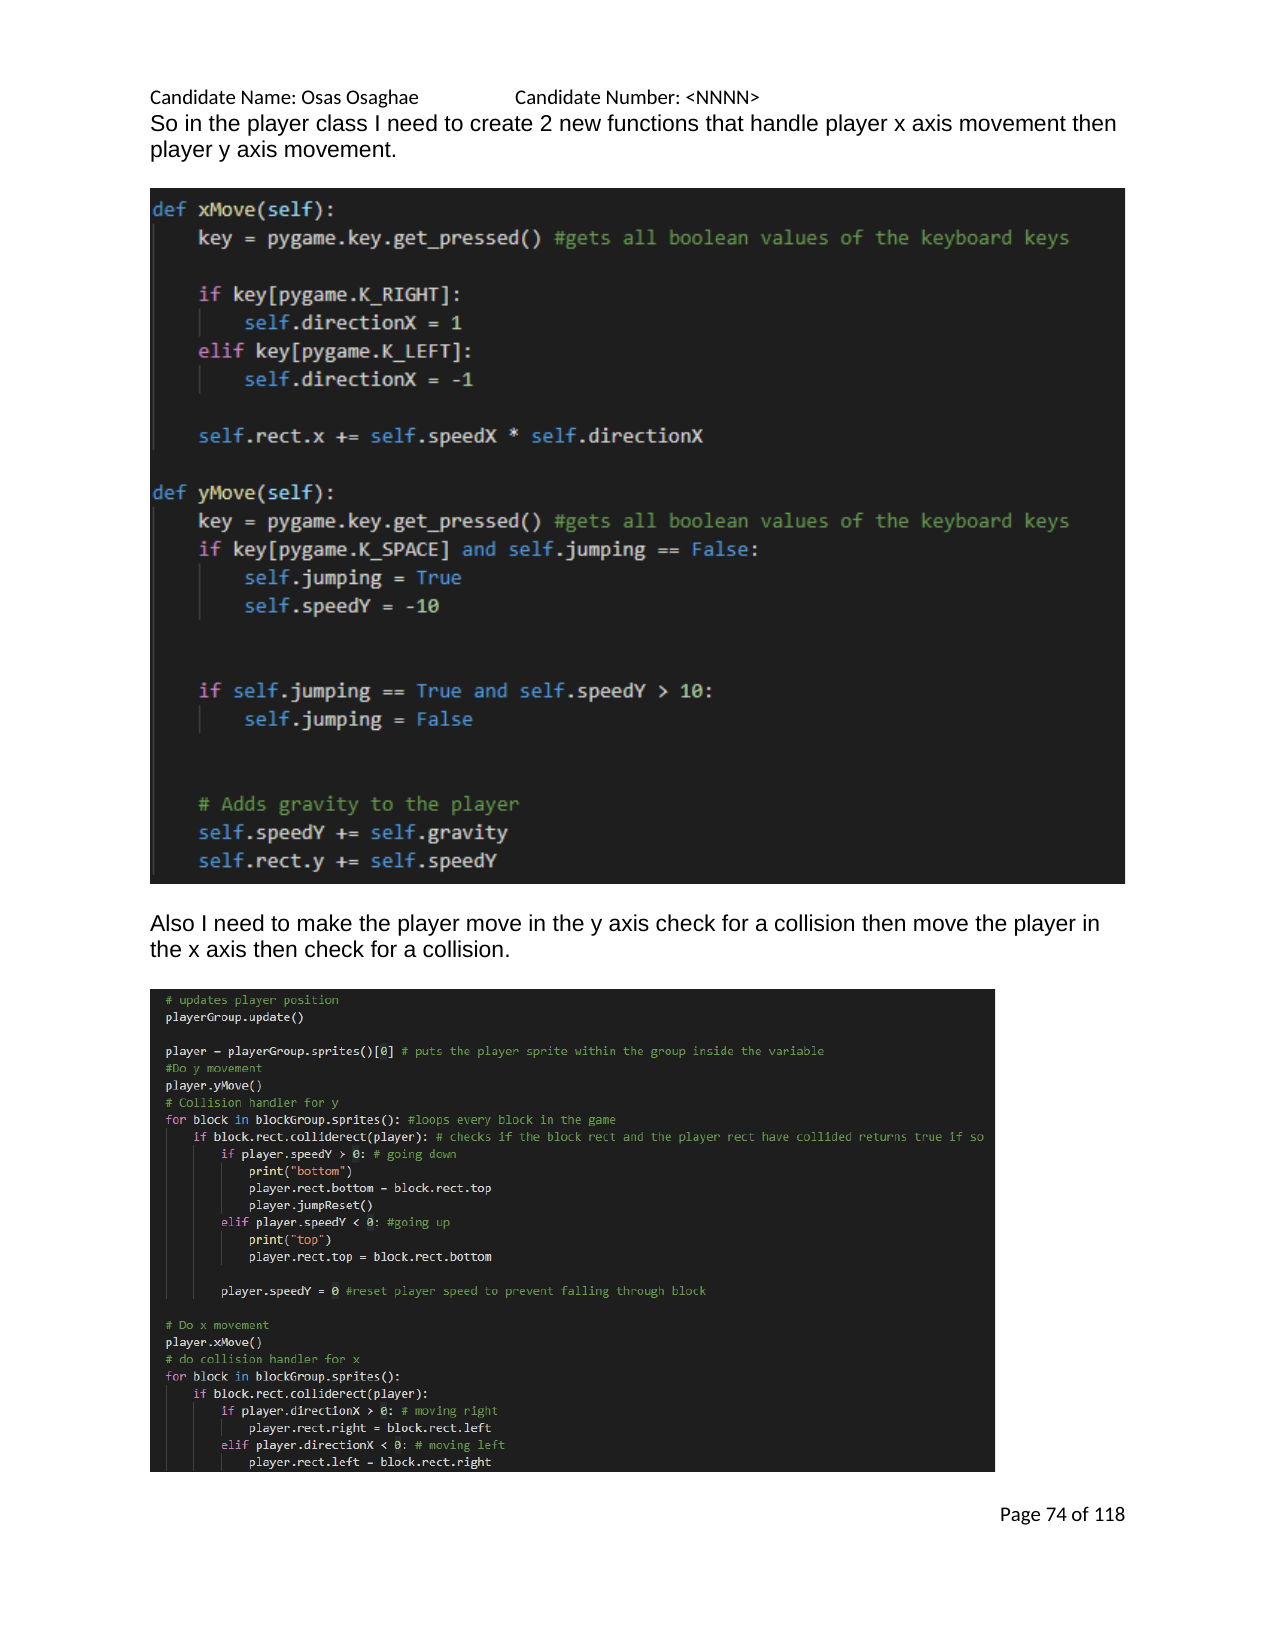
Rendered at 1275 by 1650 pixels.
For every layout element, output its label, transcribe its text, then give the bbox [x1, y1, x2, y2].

picture [150, 989, 996, 1472]
text So in the player class I need to create 2 new functions that handle player x axis movement then player y axis movement. [150, 109, 1125, 162]
text Also I need to make the player move in the y axis check for a collision then move the player in the x axis then check for a collision. [150, 910, 1125, 963]
picture [150, 188, 1125, 884]
